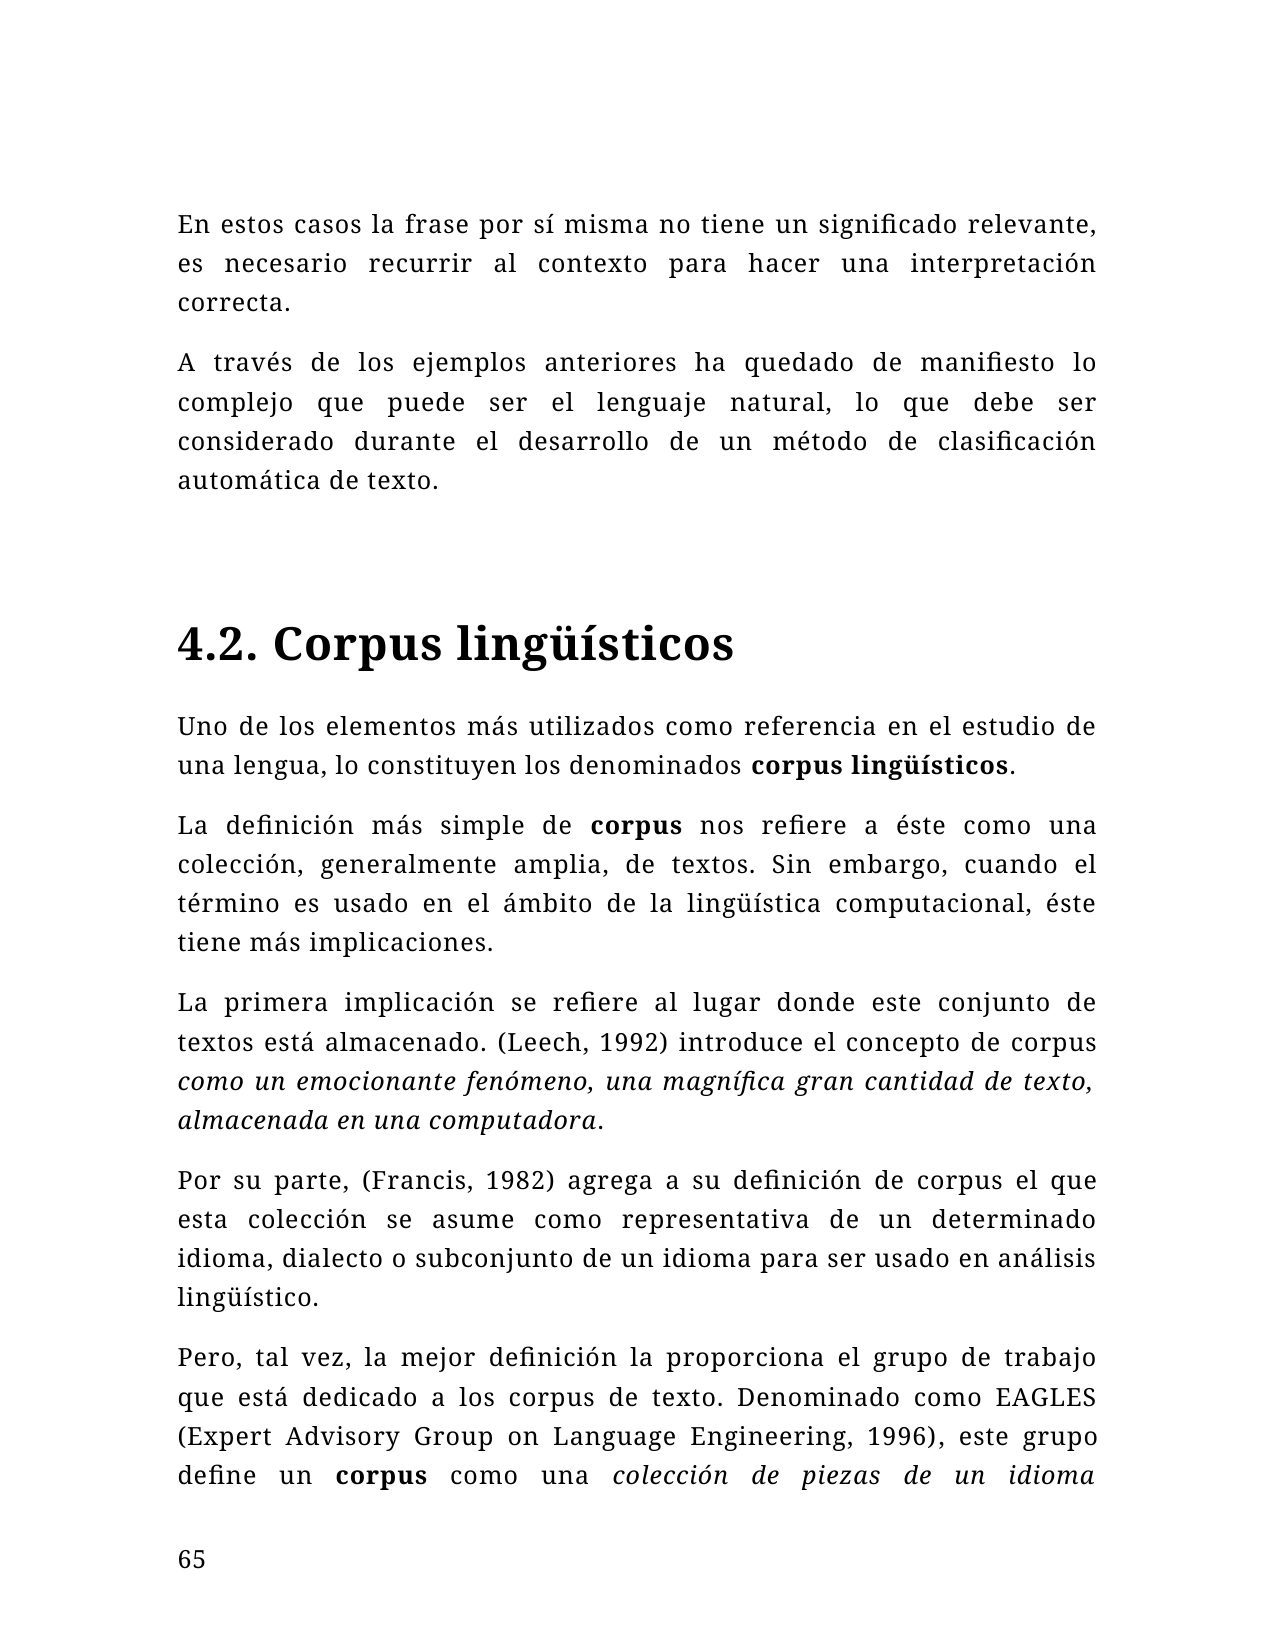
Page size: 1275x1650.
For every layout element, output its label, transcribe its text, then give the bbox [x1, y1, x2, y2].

text Uno de los elementos más utilizados como referencia en el estudio de una lengua, lo constituyen los denominados corpus lingüísticos. [177, 708, 1098, 782]
text La definición más simple de corpus nos refiere a éste como una colección, generalmente amplia, de textos. Sin embargo, cuando el término es usado en el ámbito de la lingüística computacional, éste tiene más implicaciones. [177, 808, 1098, 959]
subtitle 4.2. Corpus lingüísticos [177, 612, 1098, 674]
text A través de los ejemplos anteriores ha quedado de manifiesto lo complejo que puede ser el lenguaje natural, lo que debe ser considerado durante el desarrollo de un método de clasificación automática de texto. [177, 345, 1098, 497]
text Por su parte, agrega a su definición de corpus el que esta colección se asume como representativa de un determinado idioma, dialecto o subconjunto de un idioma para ser usado en análisis lingüístico. [177, 1163, 1098, 1314]
text En estos casos la frase por sí misma no tiene un significado relevante, es necesario recurrir al contexto para hacer una interpretación correcta. [177, 207, 1098, 319]
text La primera implicación se refiere al lugar donde este conjunto de textos está almacenado. introduce el concepto de corpus como un emocionante fenómeno, una magnífica gran cantidad de texto, almacenada en una computadora. [177, 985, 1098, 1137]
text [177, 1340, 1098, 1492]
